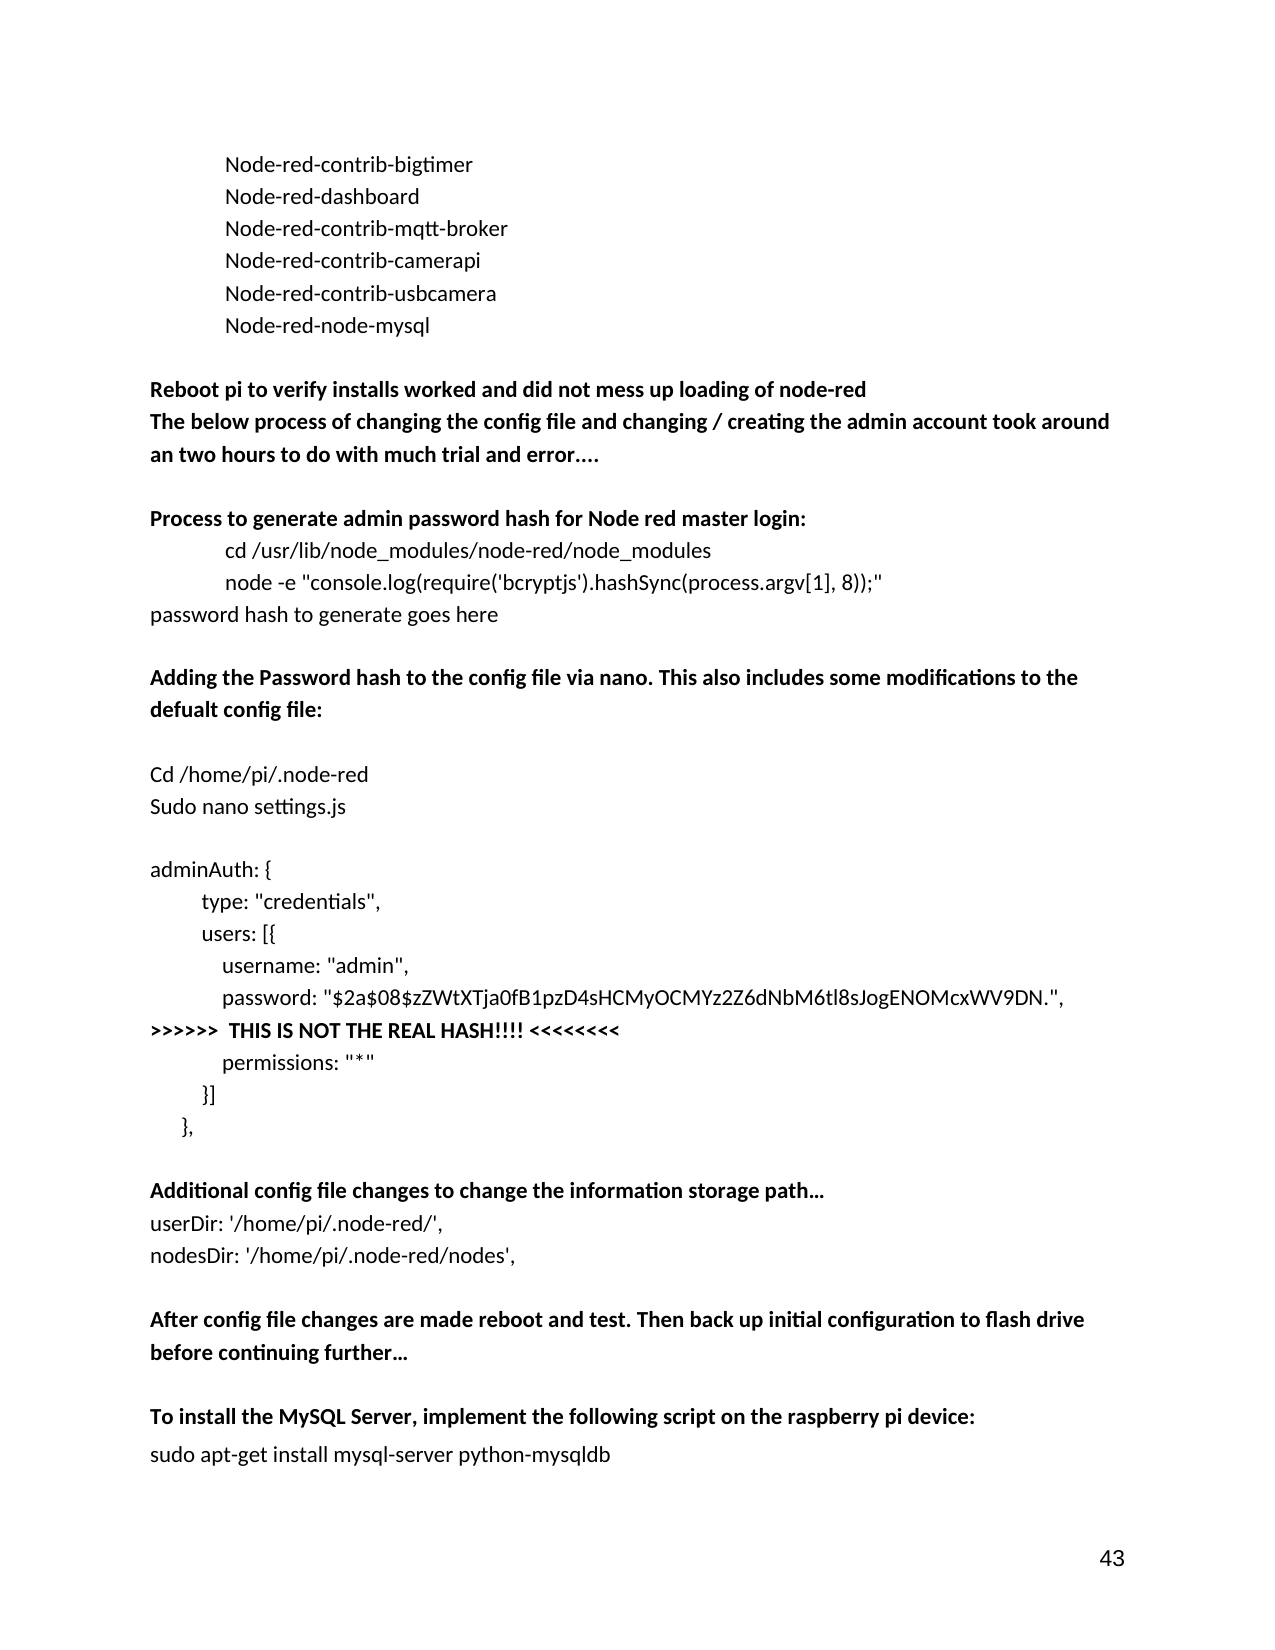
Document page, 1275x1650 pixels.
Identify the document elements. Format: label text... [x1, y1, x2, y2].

text Node-red-contrib-usbcamera [150, 279, 1125, 307]
title To install the MySQL Server, implement the following script on the raspberry pi device: [150, 1402, 1125, 1430]
text userDir: '/home/pi/.node-red/', [150, 1209, 1125, 1237]
text permissions: "*" [150, 1048, 1125, 1076]
text Additional config file changes to change the information storage path… [150, 1177, 1125, 1205]
text After config file changes are made reboot and test. Then back up initial configuration to flash drive before continuing further… [150, 1305, 1125, 1366]
text Node-red-dashboard [150, 182, 1125, 210]
text Cd /home/pi/.node-red [150, 760, 1125, 788]
text }] [150, 1080, 1125, 1108]
text }, [150, 1112, 1125, 1140]
text cd /usr/lib/node_modules/node-red/node_modules [150, 536, 1125, 564]
text Process to generate admin password hash for Node red master login: [150, 504, 1125, 532]
text Node-red-node-mysql [150, 311, 1125, 371]
text Sudo nano settings.js [150, 792, 1125, 820]
text sudo apt-get install mysql-server python-mysqldb [150, 1440, 1125, 1468]
text Adding the Password hash to the config file via nano. This also includes some modifications to the defualt config file: [150, 663, 1125, 723]
text users: [{ [150, 919, 1125, 947]
text password: "$2a$08$zZWtXTja0fB1pzD4sHCMyOCMYz2Z6dNbM6tl8sJogENOMcxWV9DN.", >>>>>> THIS IS NOT THE REAL HASH!!!! <<<<<<<< [150, 983, 1125, 1044]
text adminAuth: { [150, 855, 1125, 883]
text Reboot pi to verify installs worked and did not mess up loading of node-red [150, 375, 1125, 403]
text Node-red-contrib-bigtimer [150, 150, 1125, 178]
text Node-red-contrib-mqtt-broker [150, 214, 1125, 242]
text node -e "console.log(require('bcryptjs').hashSync(process.argv[1], 8));" password hash to generate goes here [150, 568, 1125, 629]
text nodesDir: '/home/pi/.node-red/nodes', [150, 1241, 1125, 1269]
text The below process of changing the config file and changing / creating the admin account took around an two hours to do with much trial and error.... [150, 407, 1125, 468]
text type: "credentials", [150, 887, 1125, 915]
text username: "admin", [150, 951, 1125, 979]
text Node-red-contrib-camerapi [150, 247, 1125, 274]
